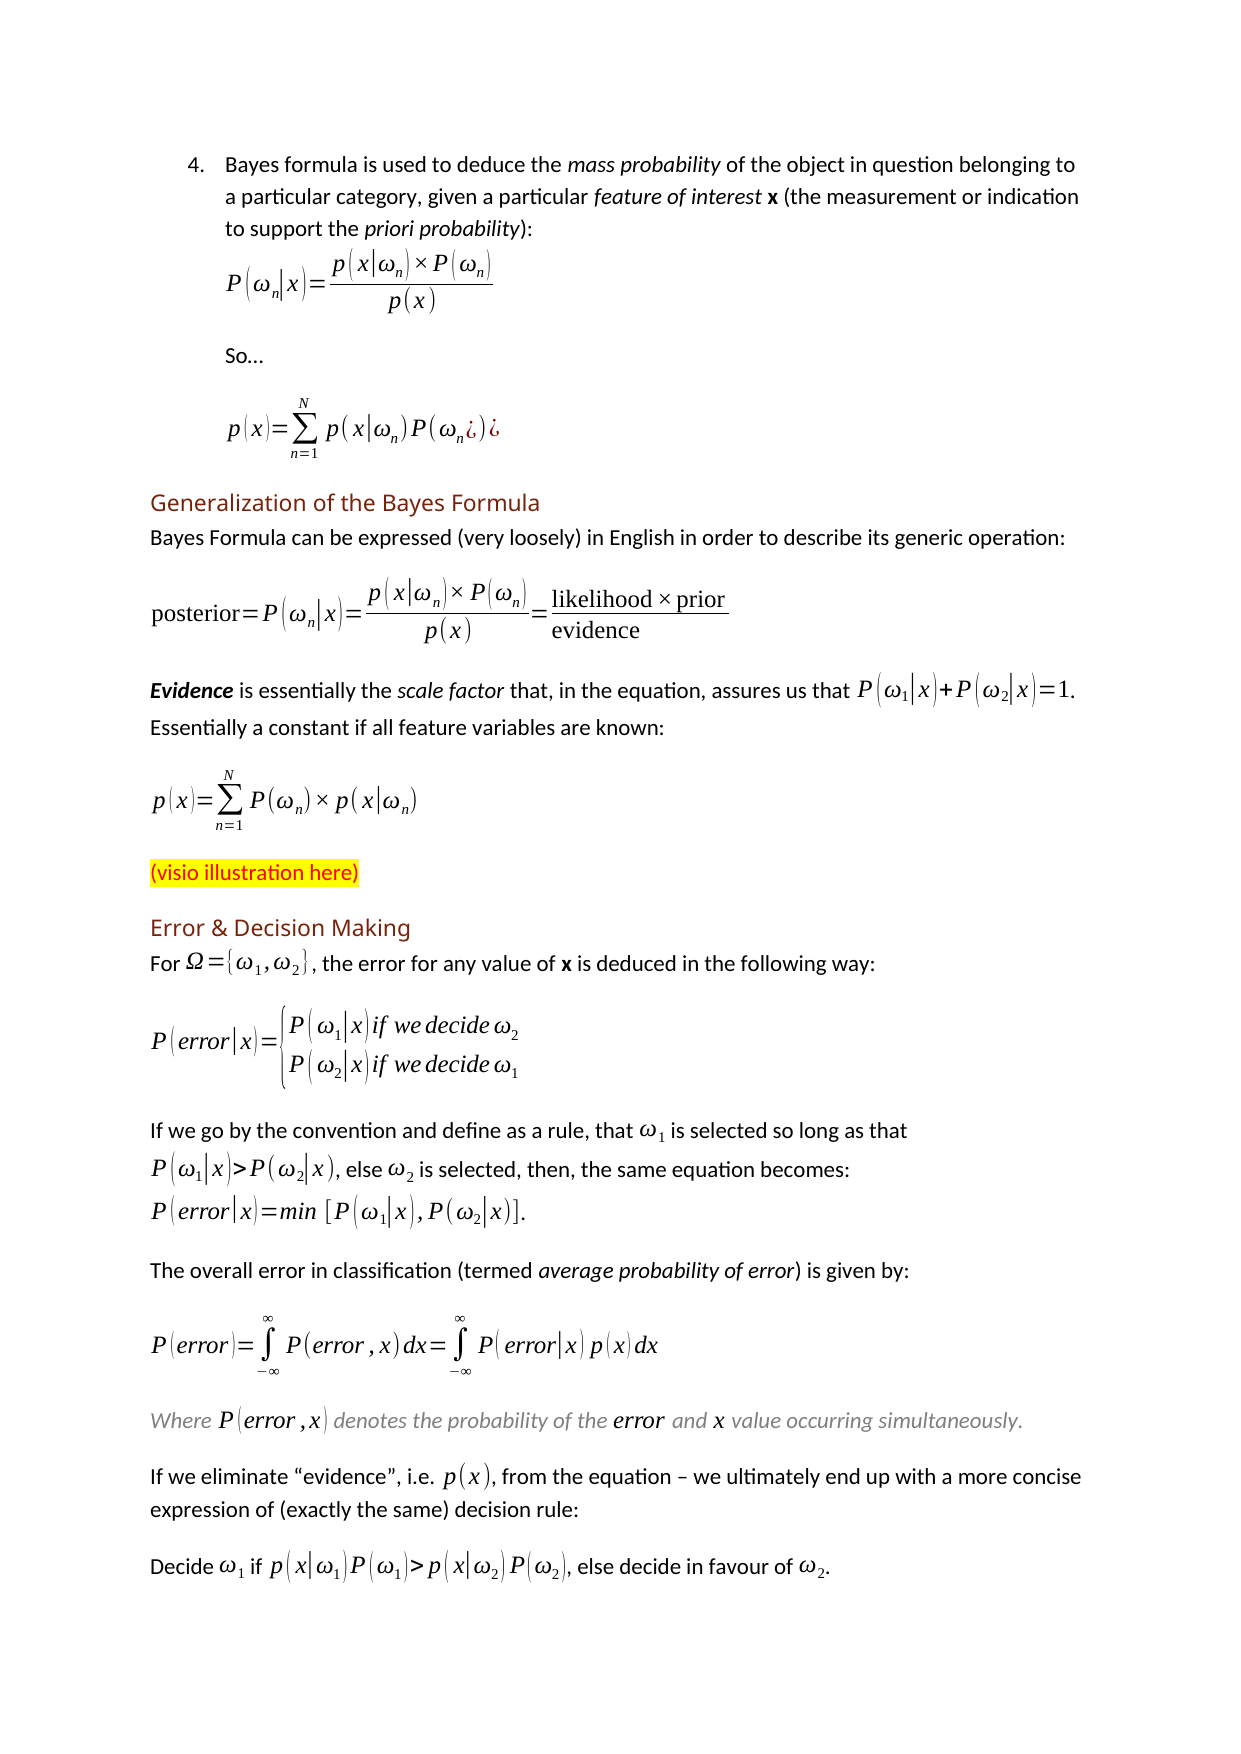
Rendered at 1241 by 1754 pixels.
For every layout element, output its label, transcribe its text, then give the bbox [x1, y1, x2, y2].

text The overall error in classification (termed average probability of error) is given by: [150, 1256, 1090, 1284]
text If we eliminate “evidence”, i.e. , from the equation – we ultimately end up with a more concise expression of (exactly the same) decision rule: [150, 1461, 1090, 1523]
list Bayes formula is used to deduce the mass probability of the object in question belonging to a particular category, given a particular feature of interest x (the measurement or indication to support the priori probability): [187, 150, 1090, 316]
text So… [225, 341, 1090, 369]
text Where denotes the probability of the and value occurring simultaneously. [150, 1405, 1090, 1436]
text Decide if , else decide in favour of . [150, 1548, 1090, 1584]
text (visio illustration here) [150, 858, 1090, 887]
subtitle Generalization of the Bayes Formula [150, 487, 1090, 518]
text If we go by the convention and define as a rule, that is selected so long as that , else is selected, then, the same equation becomes: . [150, 1115, 1090, 1231]
text Evidence is essentially the scale factor that, in the equation, assures us that . Essentially a constant if all feature variables are known: [150, 671, 1090, 741]
text For , the error for any value of x is deduced in the following way: [150, 947, 1090, 979]
subtitle Error & Decision Making [150, 912, 1090, 943]
text Bayes Formula can be expressed (very loosely) in English in order to describe its generic operation: [150, 523, 1090, 551]
